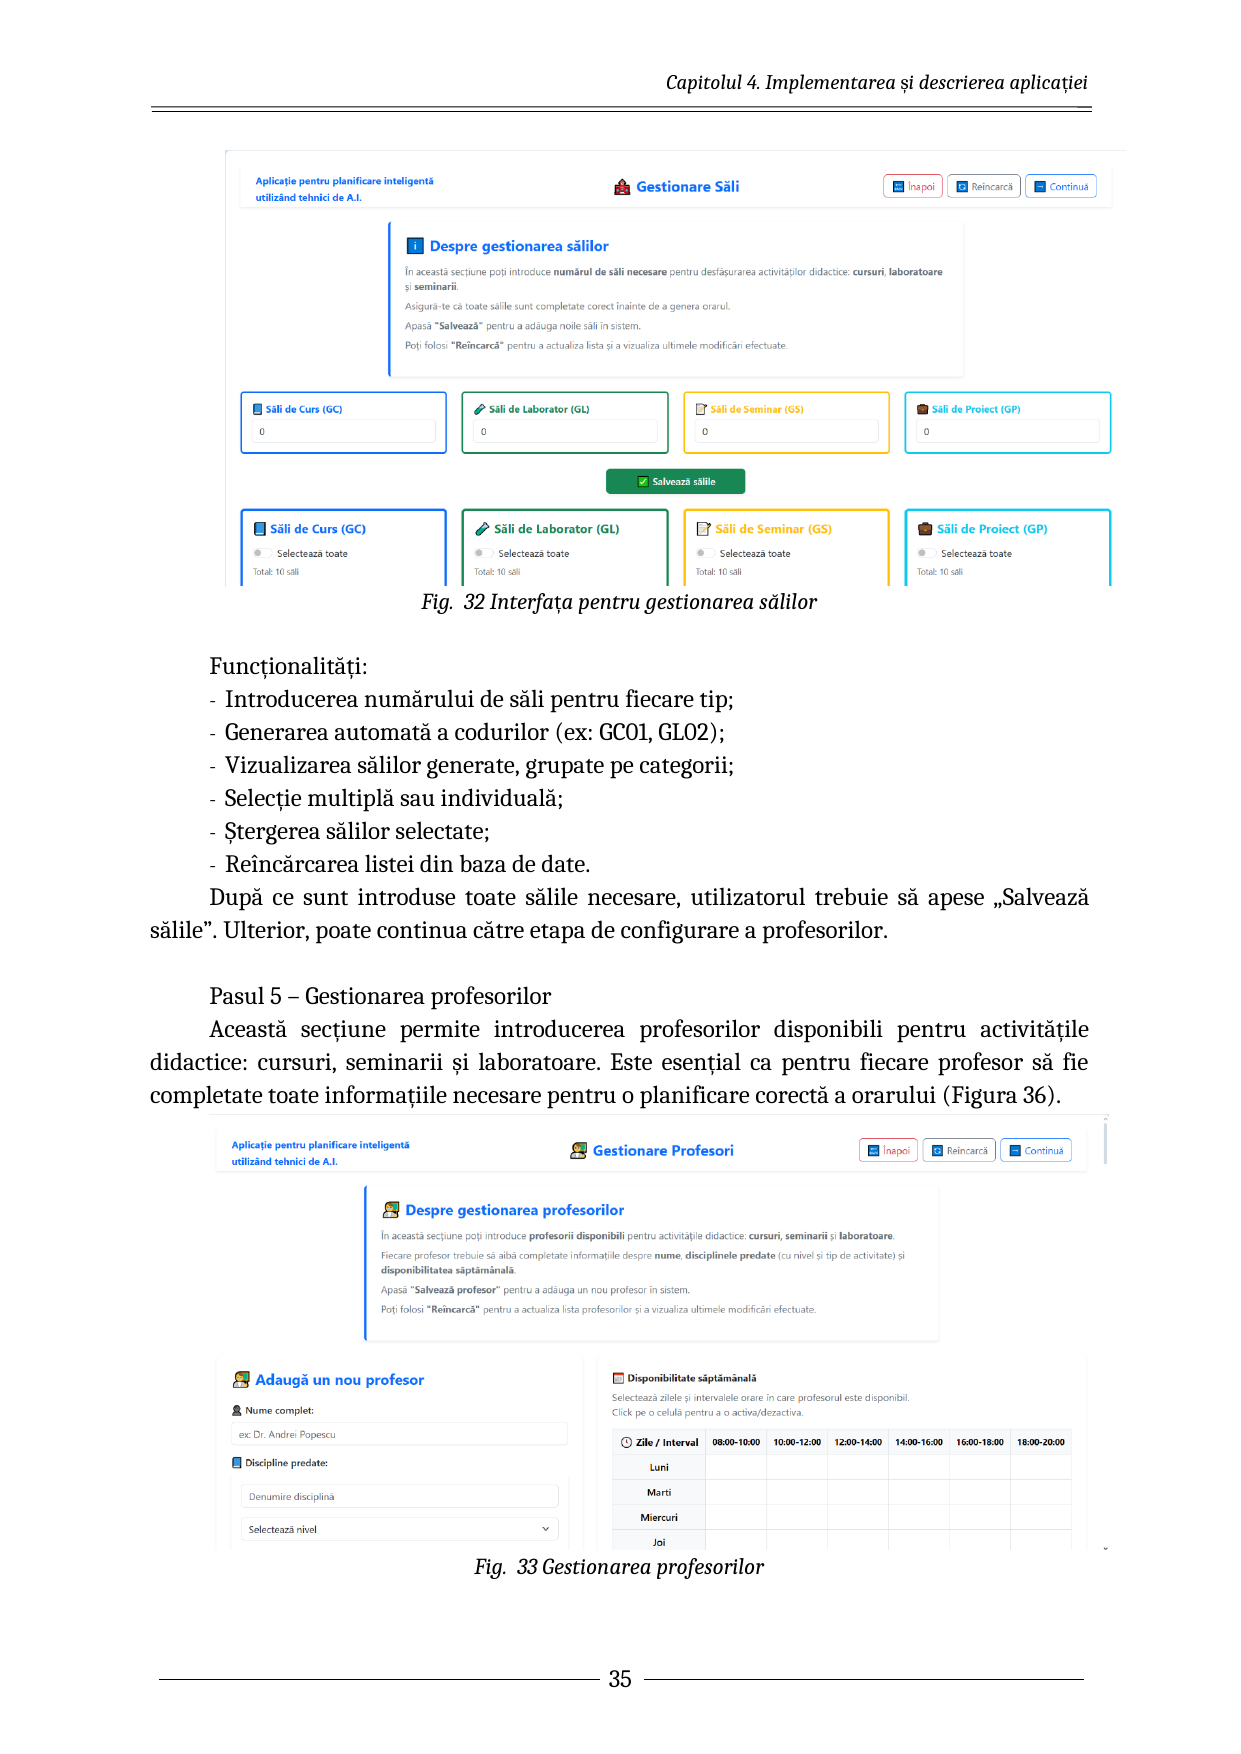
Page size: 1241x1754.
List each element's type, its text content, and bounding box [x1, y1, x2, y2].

list Ștergerea sălilor selectate; [209, 817, 1090, 846]
text După ce sunt introduse toate sălile necesare, utilizatorul trebuie să apese „Salvează sălile”. Ulterior, poate continua către etapa de configurare a profesorilor. [150, 883, 1090, 945]
list Generarea automată a codurilor (ex: GC01, GL02); [209, 718, 1090, 747]
text Această secțiune permite introducerea profesorilor disponibili pentru activitățile didactice: cursuri, seminarii și laboratoare. Este esențial ca pentru fiecare profesor să fie completate toate informațiile necesare pentru o planificare corectă a orarului (Figura 36). [150, 1015, 1090, 1110]
text Pasul 5 – Gestionarea profesorilor [150, 982, 1090, 1011]
list Introducerea numărului de săli pentru fiecare tip; [209, 685, 1090, 714]
list Reîncărcarea listei din baza de date. [209, 850, 1090, 879]
picture [225, 150, 1127, 586]
list Selecție multiplă sau individuală; [209, 784, 1090, 813]
picture [209, 1114, 1109, 1550]
subtitle Fig. 32 Interfața pentru gestionarea sălilor [150, 589, 1090, 615]
list Vizualizarea sălilor generate, grupate pe categorii; [209, 751, 1090, 780]
subtitle Fig. 33 Gestionarea profesorilor [150, 1553, 1090, 1580]
text Funcționalități: [150, 652, 1090, 681]
